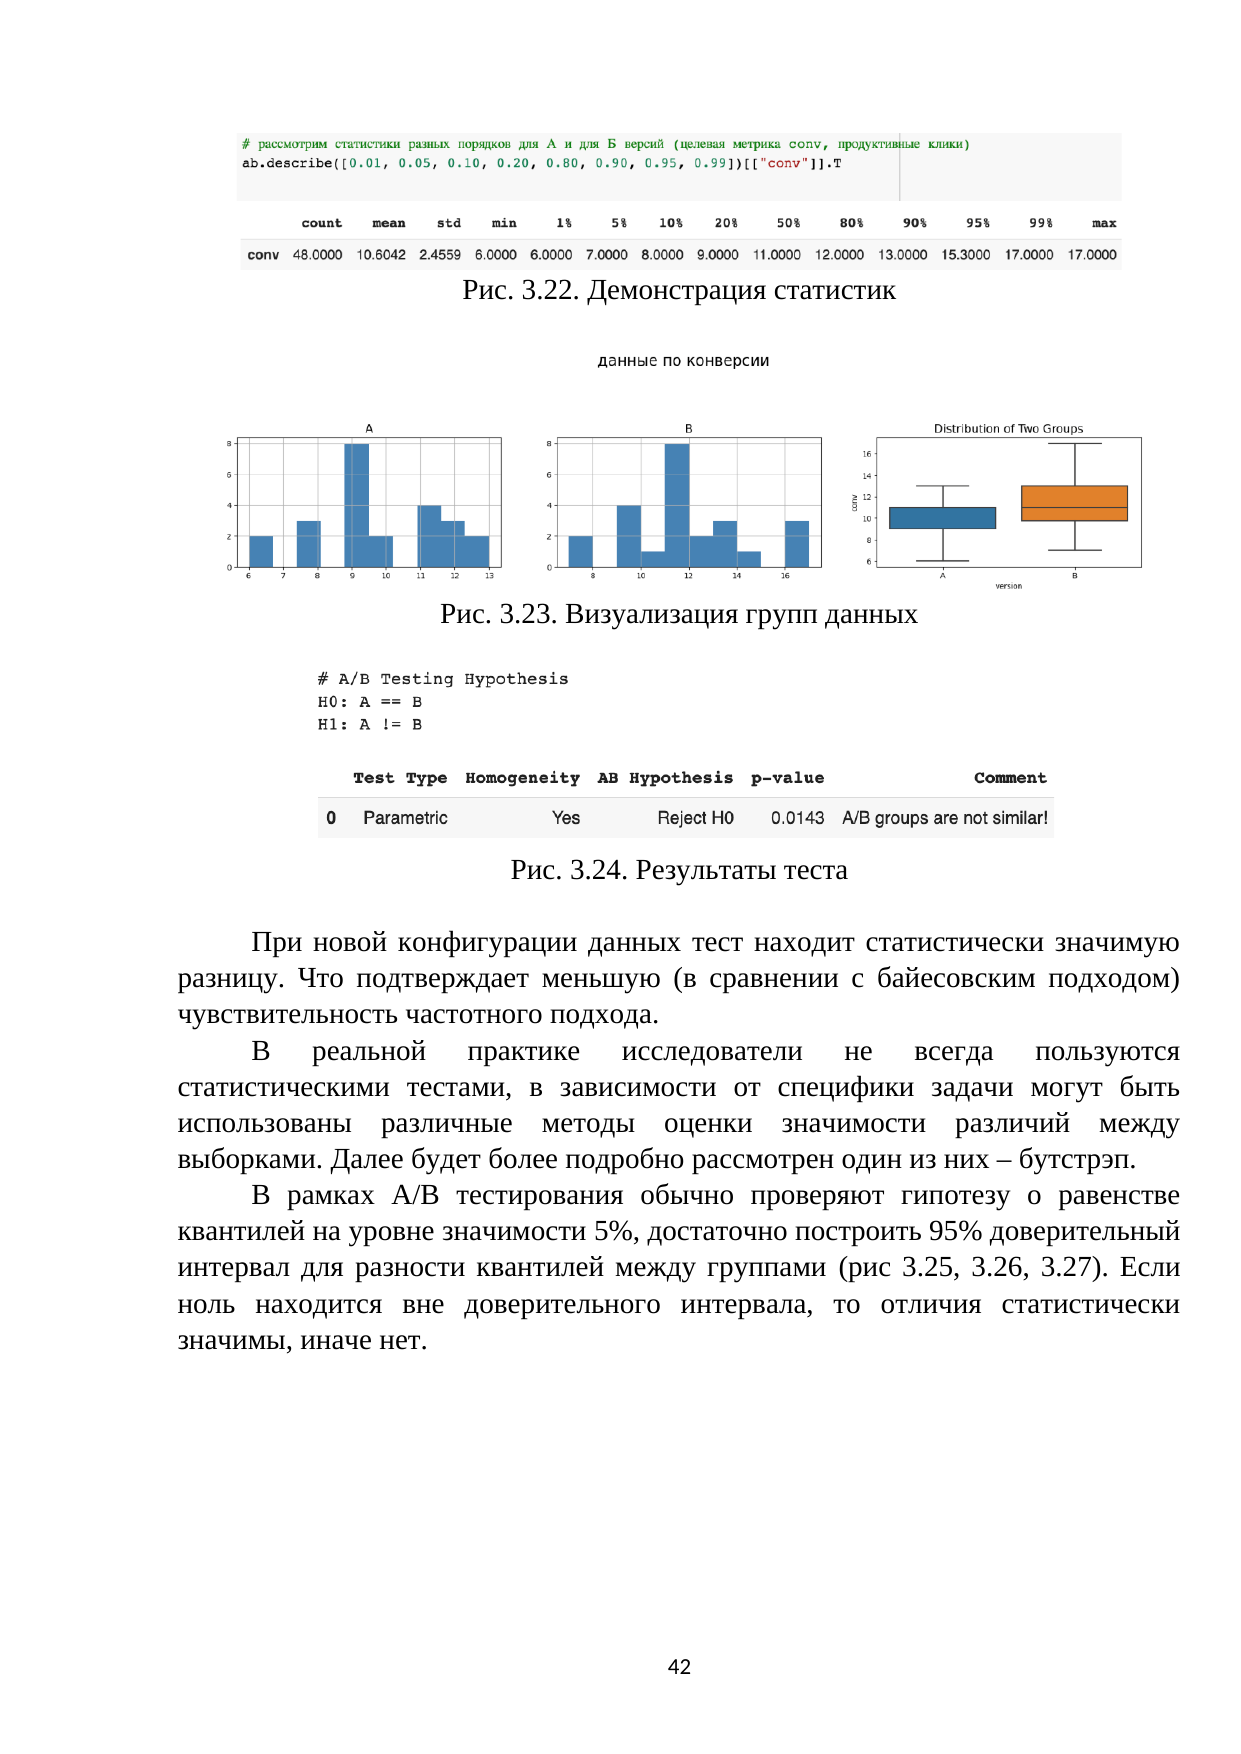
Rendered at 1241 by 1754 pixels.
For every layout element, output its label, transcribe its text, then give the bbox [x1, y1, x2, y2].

text В рамках A/B тестирования обычно проверяют гипотезу о равенстве квантилей на уровне значимости 5%, достаточно построить 95% доверительный интервал для разности квантилей между группами (рис 3.25, 3.26, 3.27). Если ноль находится вне доверительного интервала, то отличия статистически значимы, иначе нет. [177, 1177, 1181, 1355]
picture [304, 668, 1055, 850]
text При новой конфигурации данных тест находит статистически значимую разницу. Что подтверждает меньшую (в сравнении с байесовским подходом) чувствительность частотного подхода. [177, 924, 1181, 1030]
text В реальной практике исследователи не всегда пользуются статистическими тестами, в зависимости от специфики задачи могут быть использованы различные методы оценки значимости различий между выборками. Далее будет более подробно рассмотрен один из них – бутстрэп. [177, 1033, 1181, 1175]
picture [210, 344, 1148, 594]
picture [236, 133, 1122, 270]
text Рис. 3.22. Демонстрация статистик [177, 272, 1181, 305]
text Рис. 3.23. Визуализация групп данных [177, 596, 1181, 630]
text Рис. 3.24. Результаты теста [177, 852, 1181, 886]
